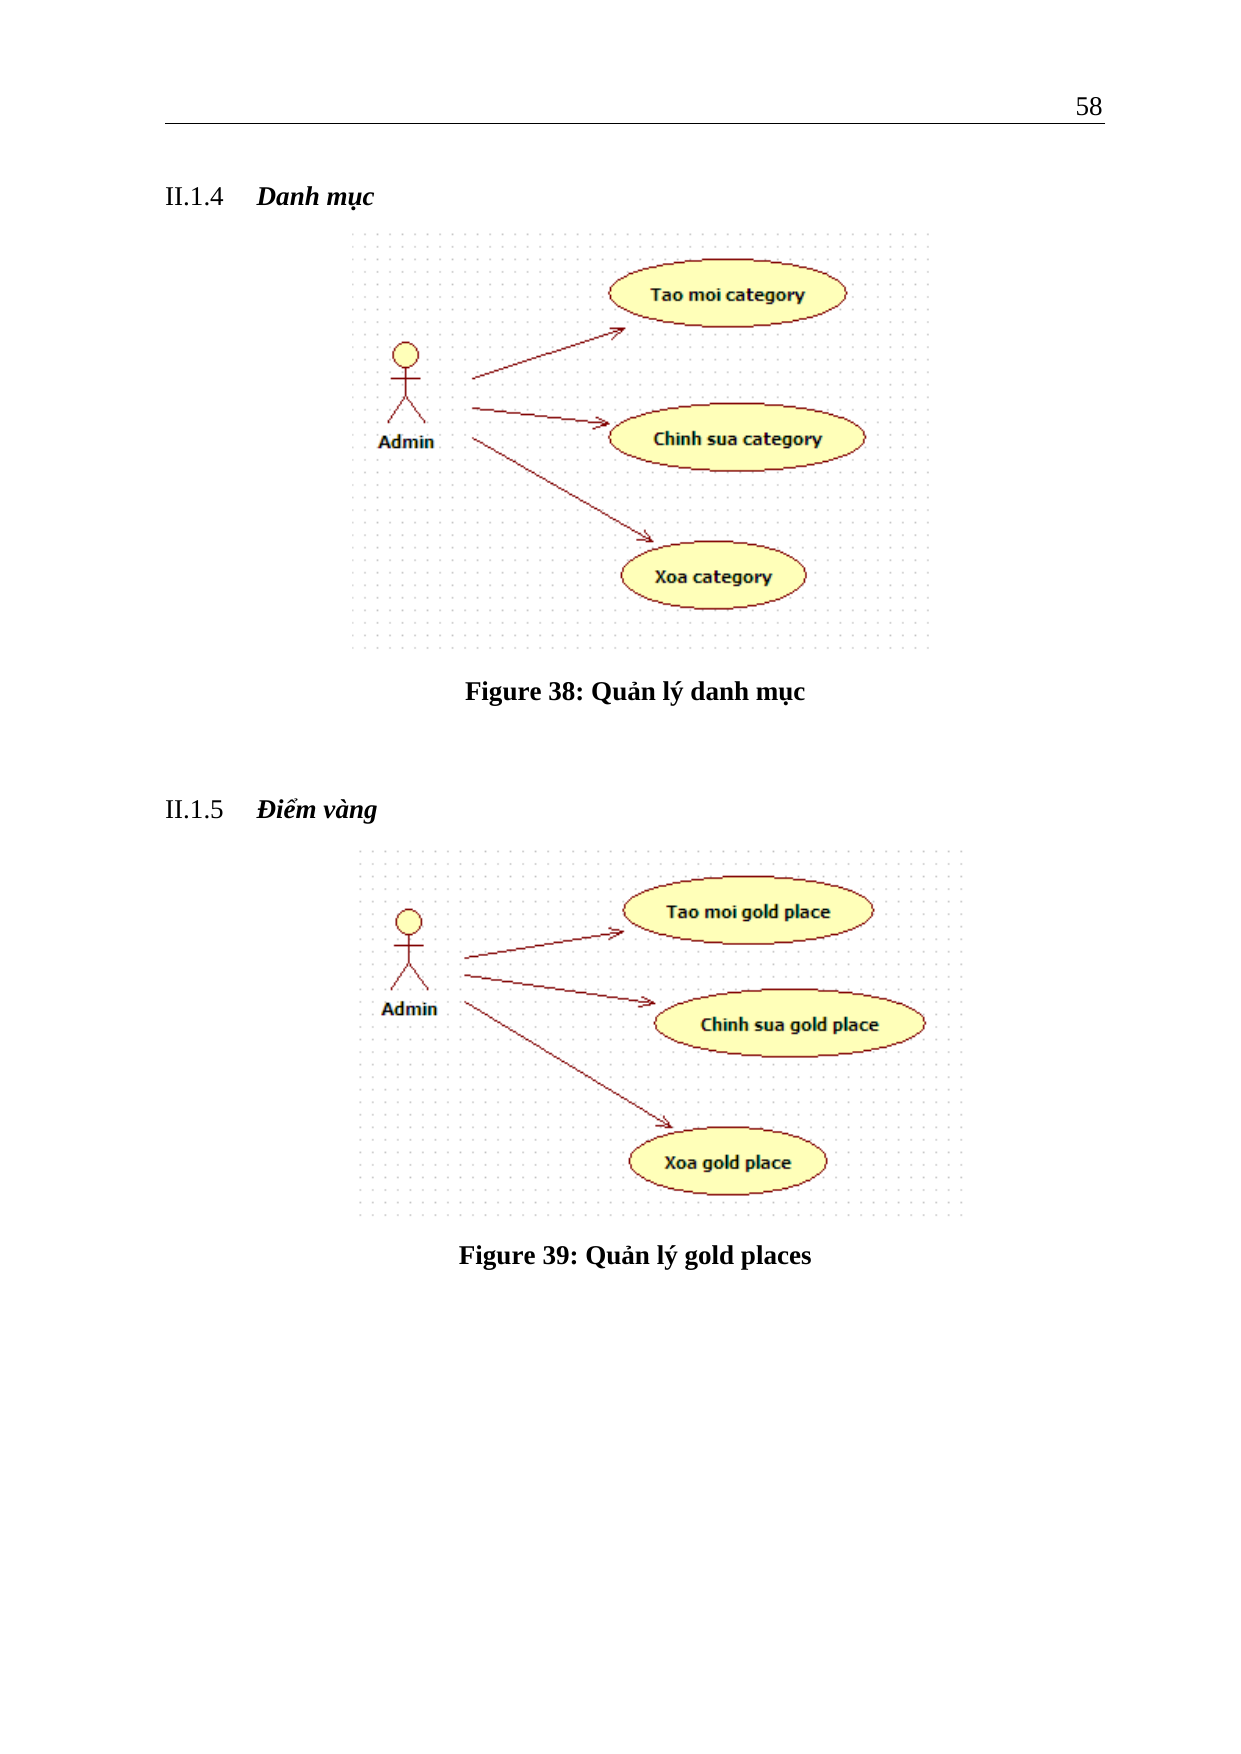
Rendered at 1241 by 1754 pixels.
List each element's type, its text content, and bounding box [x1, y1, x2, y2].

picture [352, 840, 967, 1224]
picture [352, 226, 929, 660]
subtitle Danh mục [165, 180, 1105, 211]
subtitle Điểm vàng [165, 793, 1105, 824]
